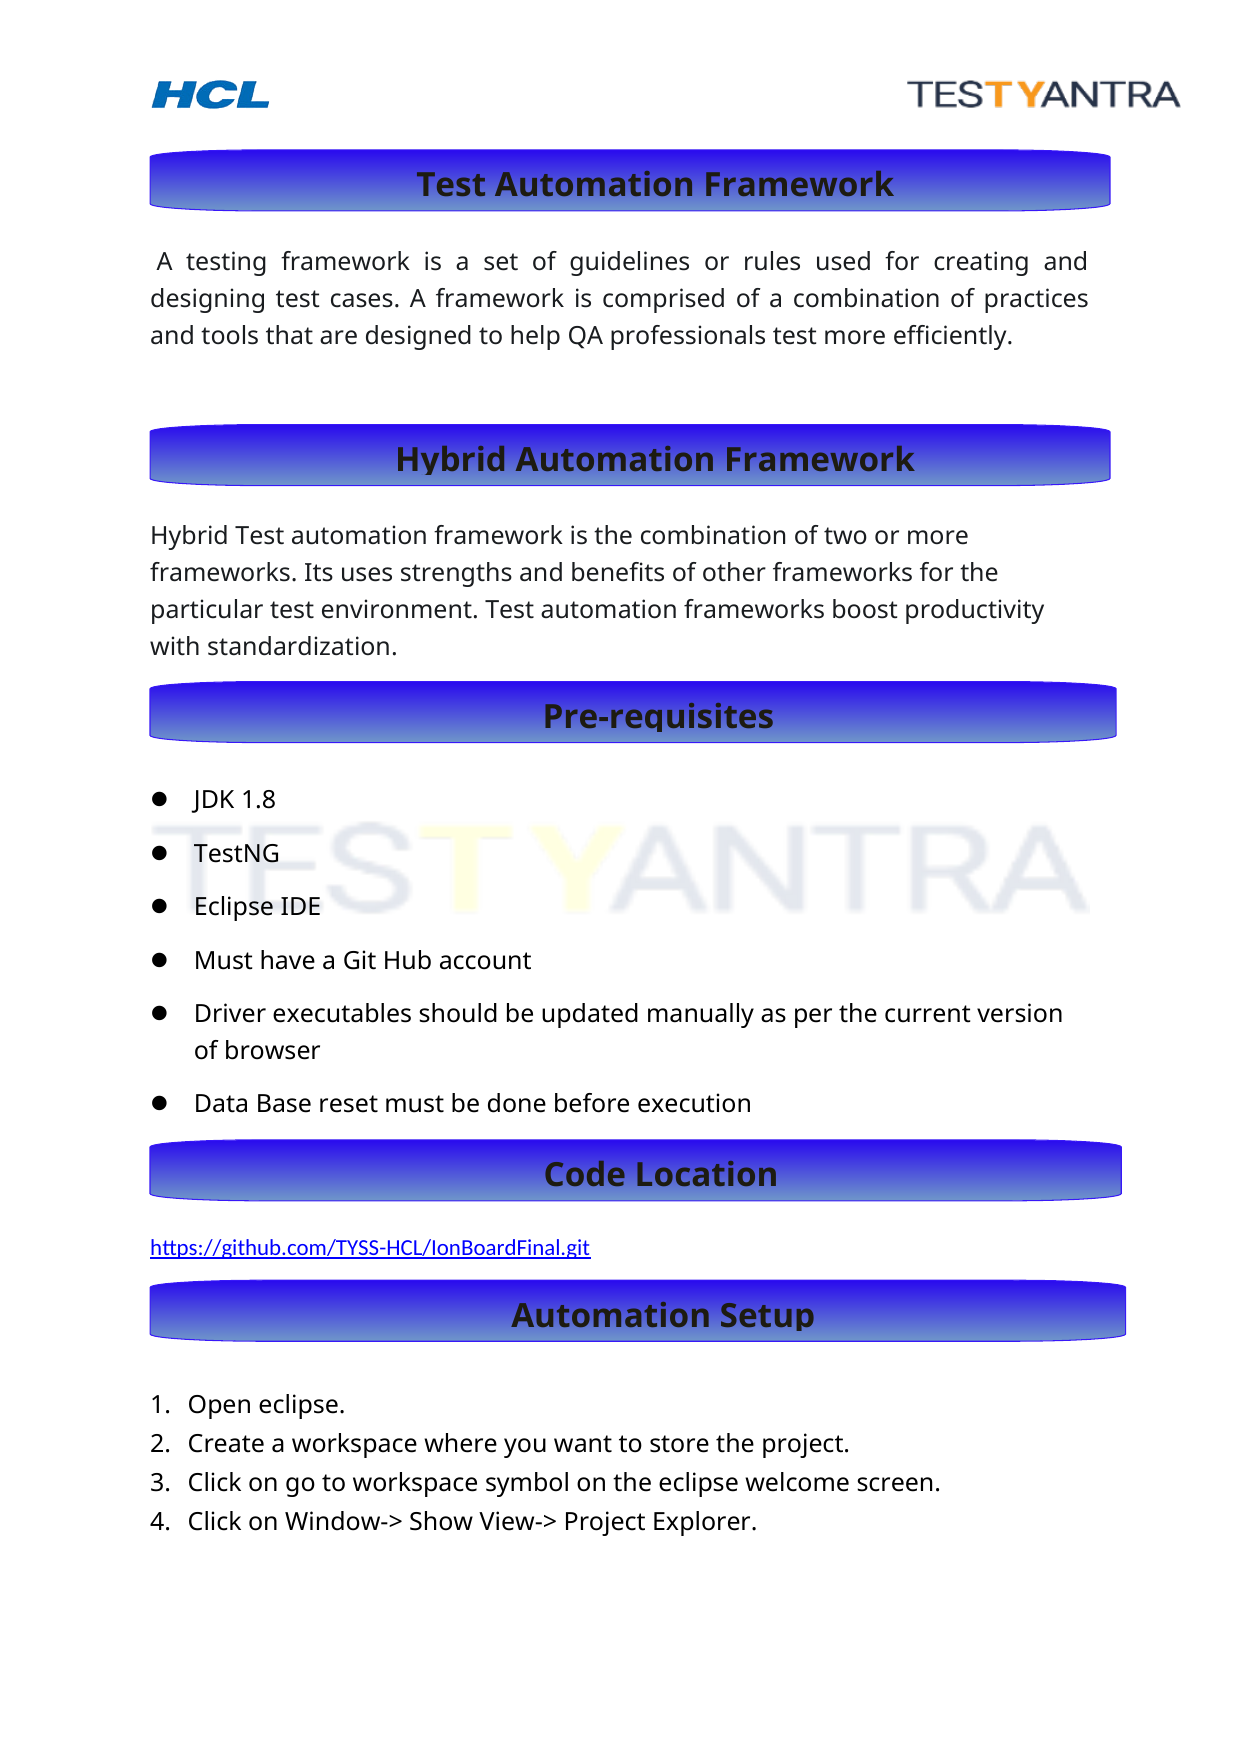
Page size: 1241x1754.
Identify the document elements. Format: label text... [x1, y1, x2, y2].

list TestNG [150, 835, 1090, 869]
list Must have a Git Hub account [150, 942, 1090, 976]
list Click on Window-> Show View-> Project Explorer. [150, 1504, 1090, 1538]
list Click on go to workspace symbol on the eclipse welcome screen. [150, 1464, 1090, 1499]
list Driver executables should be updated manually as per the current version of browser [150, 996, 1090, 1067]
list Eclipse IDE [150, 889, 1090, 923]
text https://github.com/TYSS-HCL/IonBoardFinal.git [150, 1233, 1090, 1261]
list Open eclipse. [150, 1386, 1090, 1420]
list Data Base reset must be done before execution [150, 1086, 1090, 1120]
list Create a workspace where you want to store the project. [150, 1425, 1090, 1459]
text Hybrid Test automation framework is the combination of two or more frameworks. Its uses strengths and benefits of other frameworks for the particular test environment. Test automation frameworks boost productivity with standardization. [150, 518, 1090, 662]
text A testing framework is a set of guidelines or rules used for creating and designing test cases. A framework is comprised of a combination of practices and tools that are designed to help QA professionals test more efficiently. [150, 244, 1090, 351]
picture [150, 70, 271, 120]
picture [906, 76, 1181, 117]
list JDK 1.8 [150, 782, 1090, 816]
